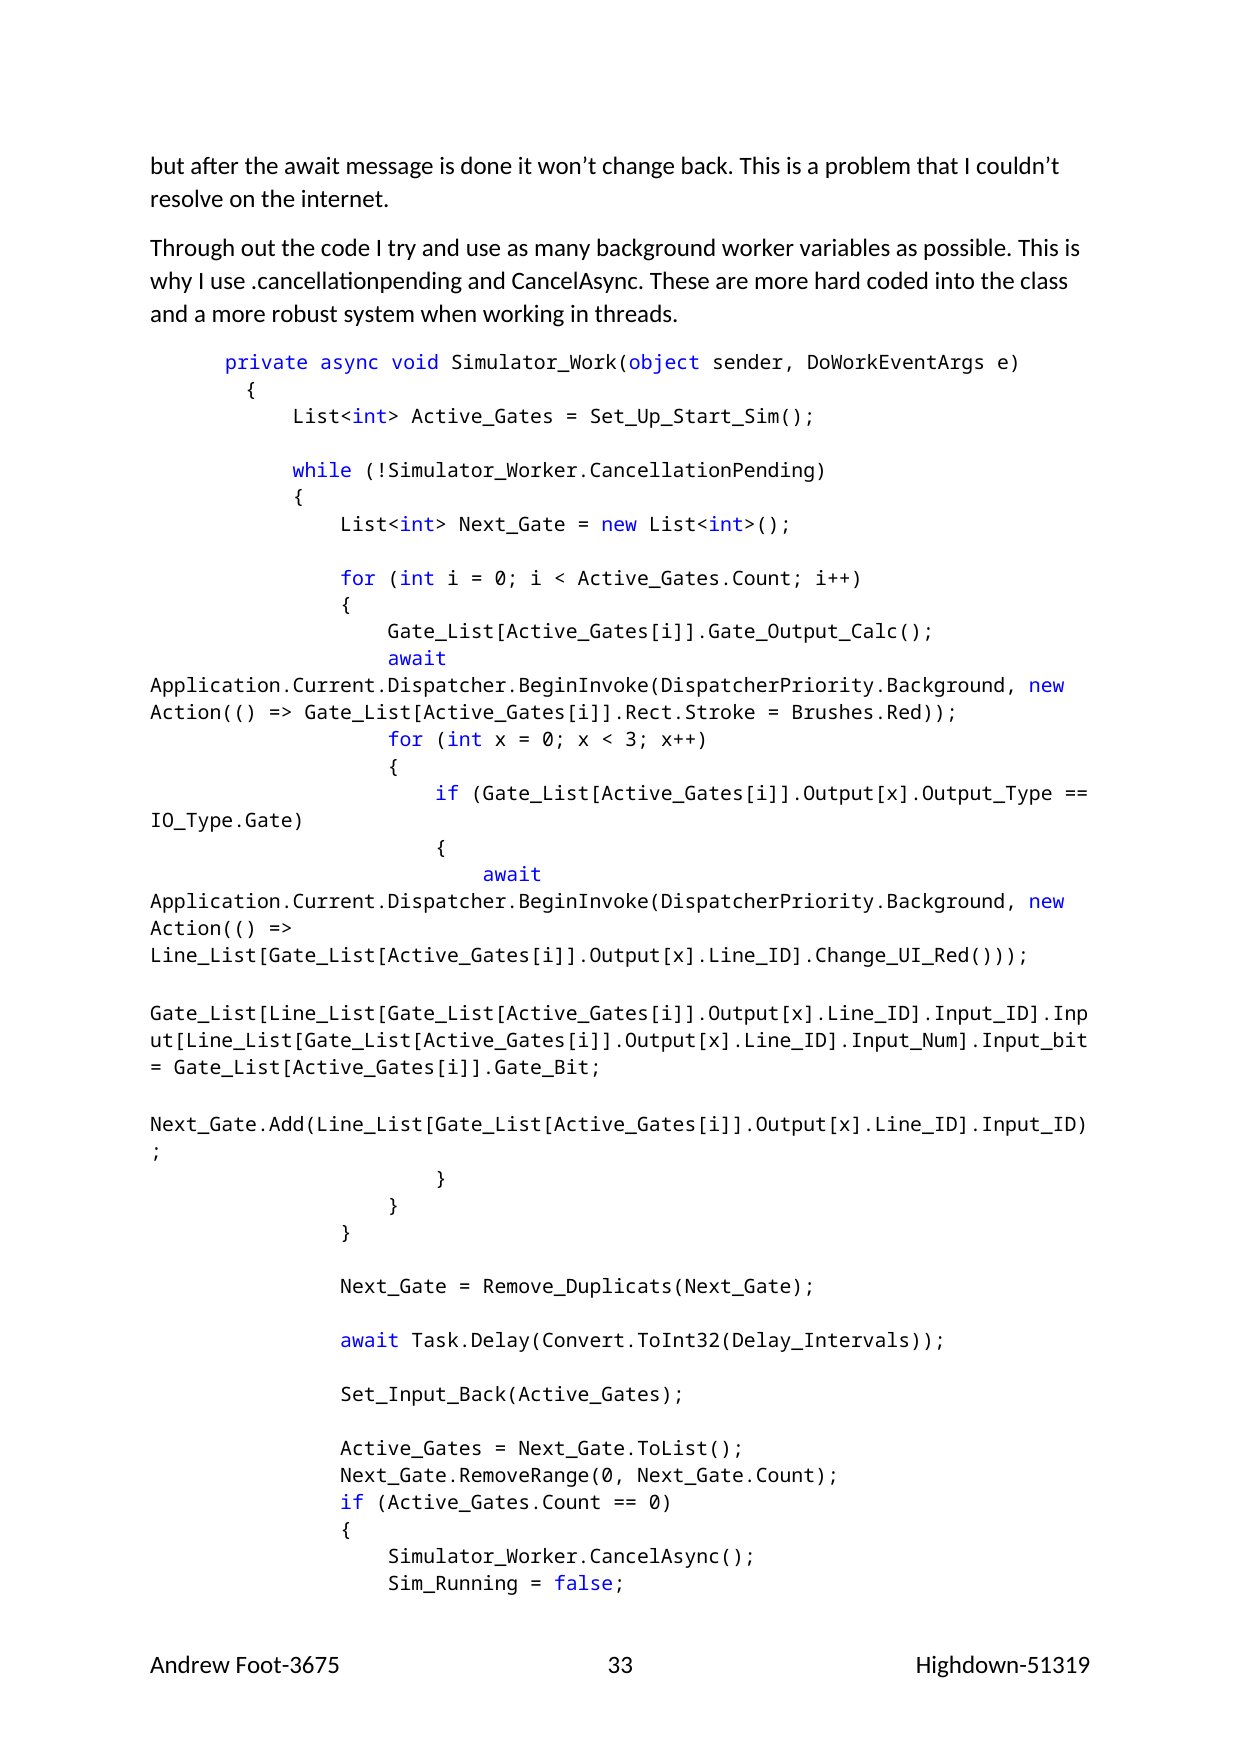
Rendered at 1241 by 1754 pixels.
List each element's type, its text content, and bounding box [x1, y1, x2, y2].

text } [150, 1191, 1090, 1218]
text List<int> Next_Gate = new List<int>(); [150, 510, 1090, 537]
text { [150, 375, 1090, 402]
text Next_Gate.Add(Line_List[Gate_List[Active_Gates[i]].Output[x].Line_ID].Input_ID); [150, 1080, 1090, 1164]
text while (!Simulator_Worker.CancellationPending) [150, 456, 1090, 483]
text Sim_Running = false; [150, 1569, 1090, 1596]
text for (int i = 0; i < Active_Gates.Count; i++) [150, 564, 1090, 591]
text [150, 150, 1090, 213]
text Simulator_Worker.CancelAsync(); [150, 1542, 1090, 1569]
text if (Gate_List[Active_Gates[i]].Output[x].Output_Type == IO_Type.Gate) [150, 779, 1090, 833]
text Active_Gates = Next_Gate.ToList(); [150, 1434, 1090, 1461]
text private async void Simulator_Work(object sender, DoWorkEventArgs e) [150, 348, 1090, 375]
text await Application.Current.Dispatcher.BeginInvoke(DispatcherPriority.Background, new Action(() => Line_List[Gate_List[Active_Gates[i]].Output[x].Line_ID].Change_UI_Red())); [150, 861, 1090, 968]
text await Application.Current.Dispatcher.BeginInvoke(DispatcherPriority.Background, new Action(() => Gate_List[Active_Gates[i]].Rect.Stroke = Brushes.Red)); [150, 645, 1090, 726]
text Through out the code I try and use as many background worker variables as possible. This is why I use .cancellationpending and CancelAsync. These are more hard coded into the class and a more robust system when working in threads. [150, 232, 1090, 329]
text } [150, 1164, 1090, 1191]
text if (Active_Gates.Count == 0) [150, 1488, 1090, 1515]
text for (int x = 0; x < 3; x++) [150, 726, 1090, 753]
text Gate_List[Active_Gates[i]].Gate_Output_Calc(); [150, 618, 1090, 645]
text Set_Input_Back(Active_Gates); [150, 1380, 1090, 1407]
text Next_Gate = Remove_Duplicats(Next_Gate); [150, 1272, 1090, 1299]
text { [150, 591, 1090, 618]
text List<int> Active_Gates = Set_Up_Start_Sim(); [150, 402, 1090, 429]
text { [150, 1515, 1090, 1542]
text } [150, 1218, 1090, 1245]
text { [150, 483, 1090, 510]
text { [150, 833, 1090, 861]
text Gate_List[Line_List[Gate_List[Active_Gates[i]].Output[x].Line_ID].Input_ID].Input[Line_List[Gate_List[Active_Gates[i]].Output[x].Line_ID].Input_Num].Input_bit = Gate_List[Active_Gates[i]].Gate_Bit; [150, 968, 1090, 1080]
text await Task.Delay(Convert.ToInt32(Delay_Intervals)); [150, 1326, 1090, 1353]
text { [150, 753, 1090, 779]
text Next_Gate.RemoveRange(0, Next_Gate.Count); [150, 1461, 1090, 1488]
